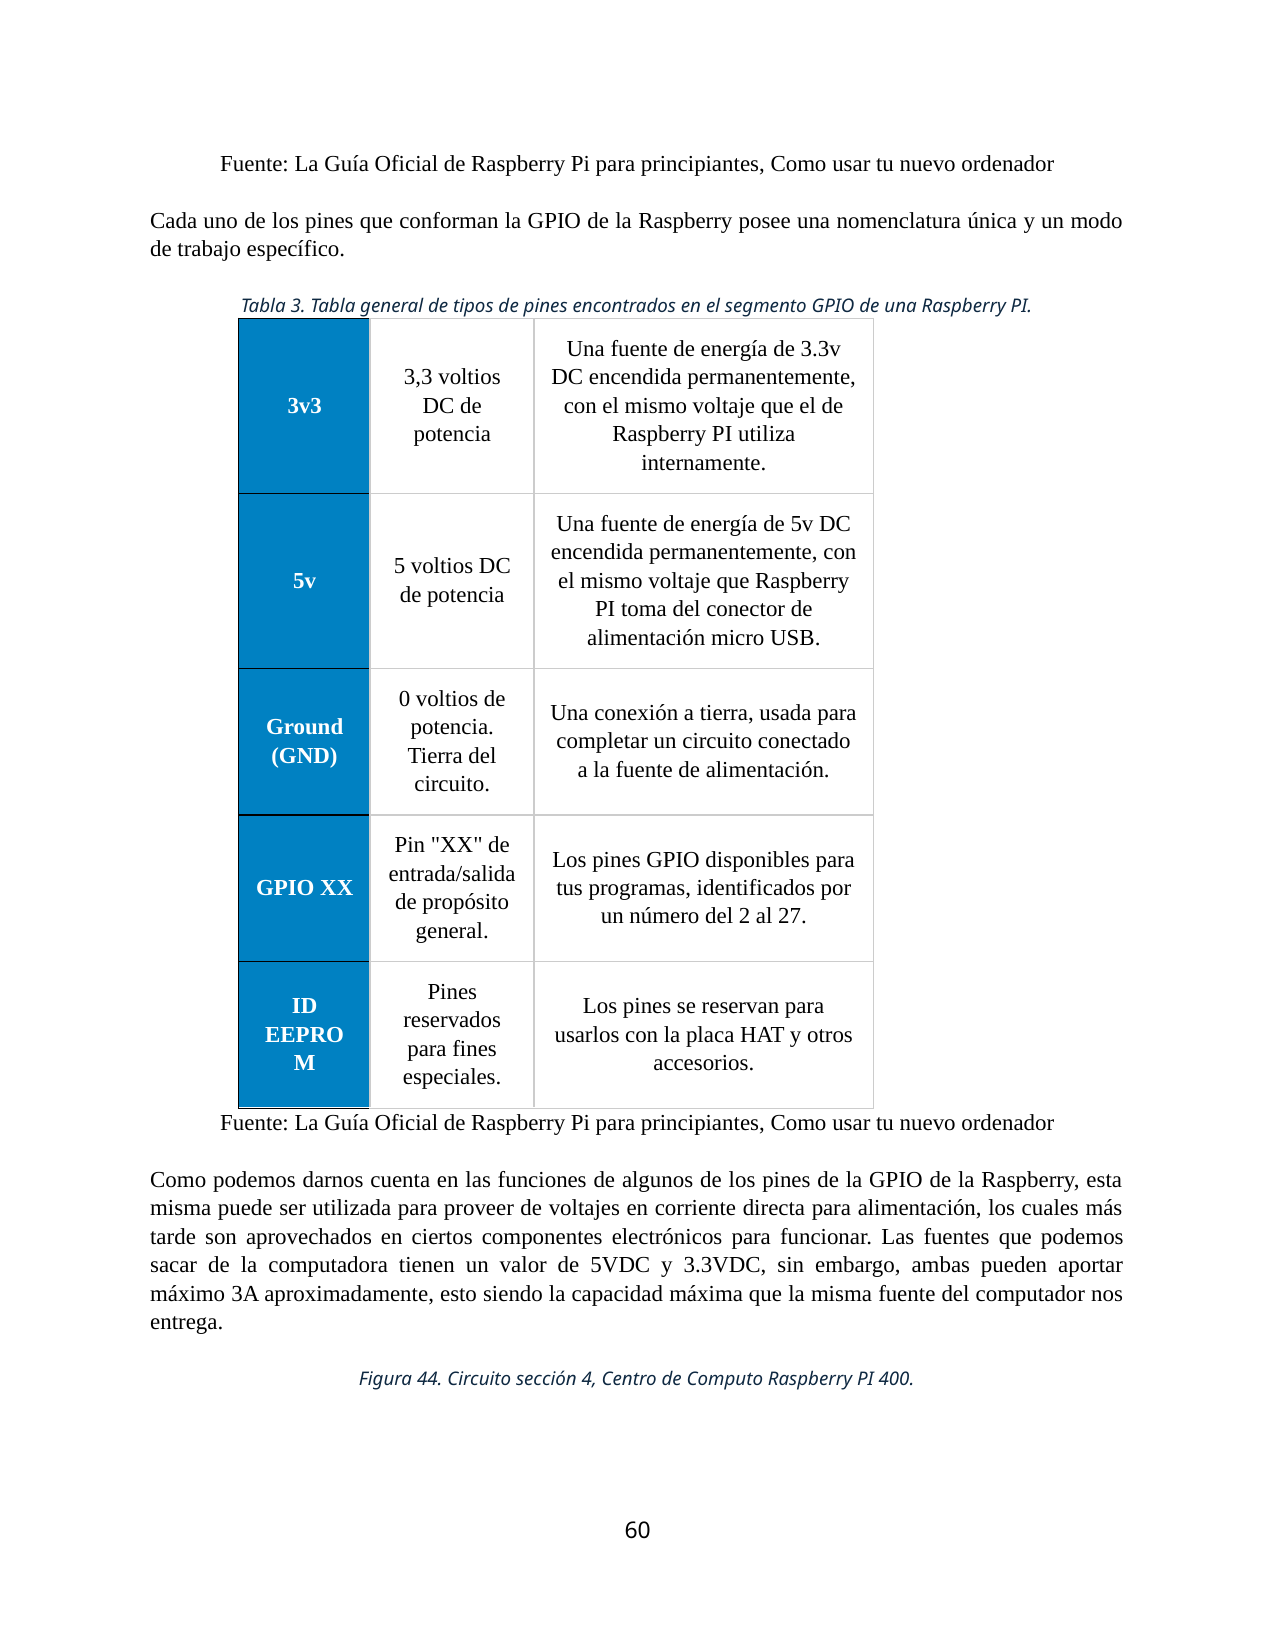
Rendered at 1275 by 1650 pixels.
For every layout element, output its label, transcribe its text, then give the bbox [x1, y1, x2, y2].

table_cell GPIO XX [239, 816, 369, 961]
table_cell Los pines GPIO disponibles para tus programas, identificados por un número del 2 al 27. [535, 816, 873, 961]
table_cell 0 voltios de potencia. Tierra del circuito. [371, 669, 533, 814]
table_header 3,3 voltios DC de potencia [371, 319, 533, 493]
text Como podemos darnos cuenta en las funciones de algunos de los pines de la GPIO de la Raspberry, esta misma puede ser utilizada para proveer de voltajes en corriente directa para alimentación, los cuales más tarde son aprovechados en ciertos componentes electrónicos para funcionar. Las fuentes que podemos sacar de la computadora tienen un valor de 5VDC y 3.3VDC, sin embargo, ambas pueden aportar máximo 3A aproximadamente, esto siendo la capacidad máxima que la misma fuente del computador nos entrega. [150, 1166, 1125, 1334]
text Fuente: La Guía Oficial de Raspberry Pi para principiantes, Como usar tu nuevo ordenador [150, 1109, 1125, 1135]
table_header 3v3 [239, 319, 369, 493]
table_cell Pin "XX" de entrada/salida de propósito general. [371, 816, 533, 961]
table_cell Ground (GND) [239, 669, 369, 814]
table_cell Los pines se reservan para usarlos con la placa HAT y otros accesorios. [535, 962, 873, 1107]
text Tabla 3. Tabla general de tipos de pines encontrados en el segmento GPIO de una Raspberry PI. [150, 292, 1125, 318]
table_cell ID EEPROM [239, 962, 369, 1107]
table_cell 5 voltios DC de potencia [371, 494, 533, 668]
table_cell Pines reservados para fines especiales. [371, 962, 533, 1107]
text Figura 44. Circuito sección 4, Centro de Computo Raspberry PI 400. [150, 1365, 1125, 1390]
text Fuente: La Guía Oficial de Raspberry Pi para principiantes, Como usar tu nuevo ordenador [150, 150, 1125, 176]
table_cell 5v [239, 494, 369, 668]
table_header Una fuente de energía de 3.3v DC encendida permanentemente, con el mismo voltaje que el de Raspberry PI utiliza internamente. [535, 319, 873, 493]
table_cell Una fuente de energía de 5v DC encendida permanentemente, con el mismo voltaje que Raspberry PI toma del conector de alimentación micro USB. [535, 494, 873, 668]
text Cada uno de los pines que conforman la GPIO de la Raspberry posee una nomenclatura única y un modo de trabajo específico. [150, 207, 1125, 262]
table_cell Una conexión a tierra, usada para completar un circuito conectado a la fuente de alimentación. [535, 669, 873, 814]
